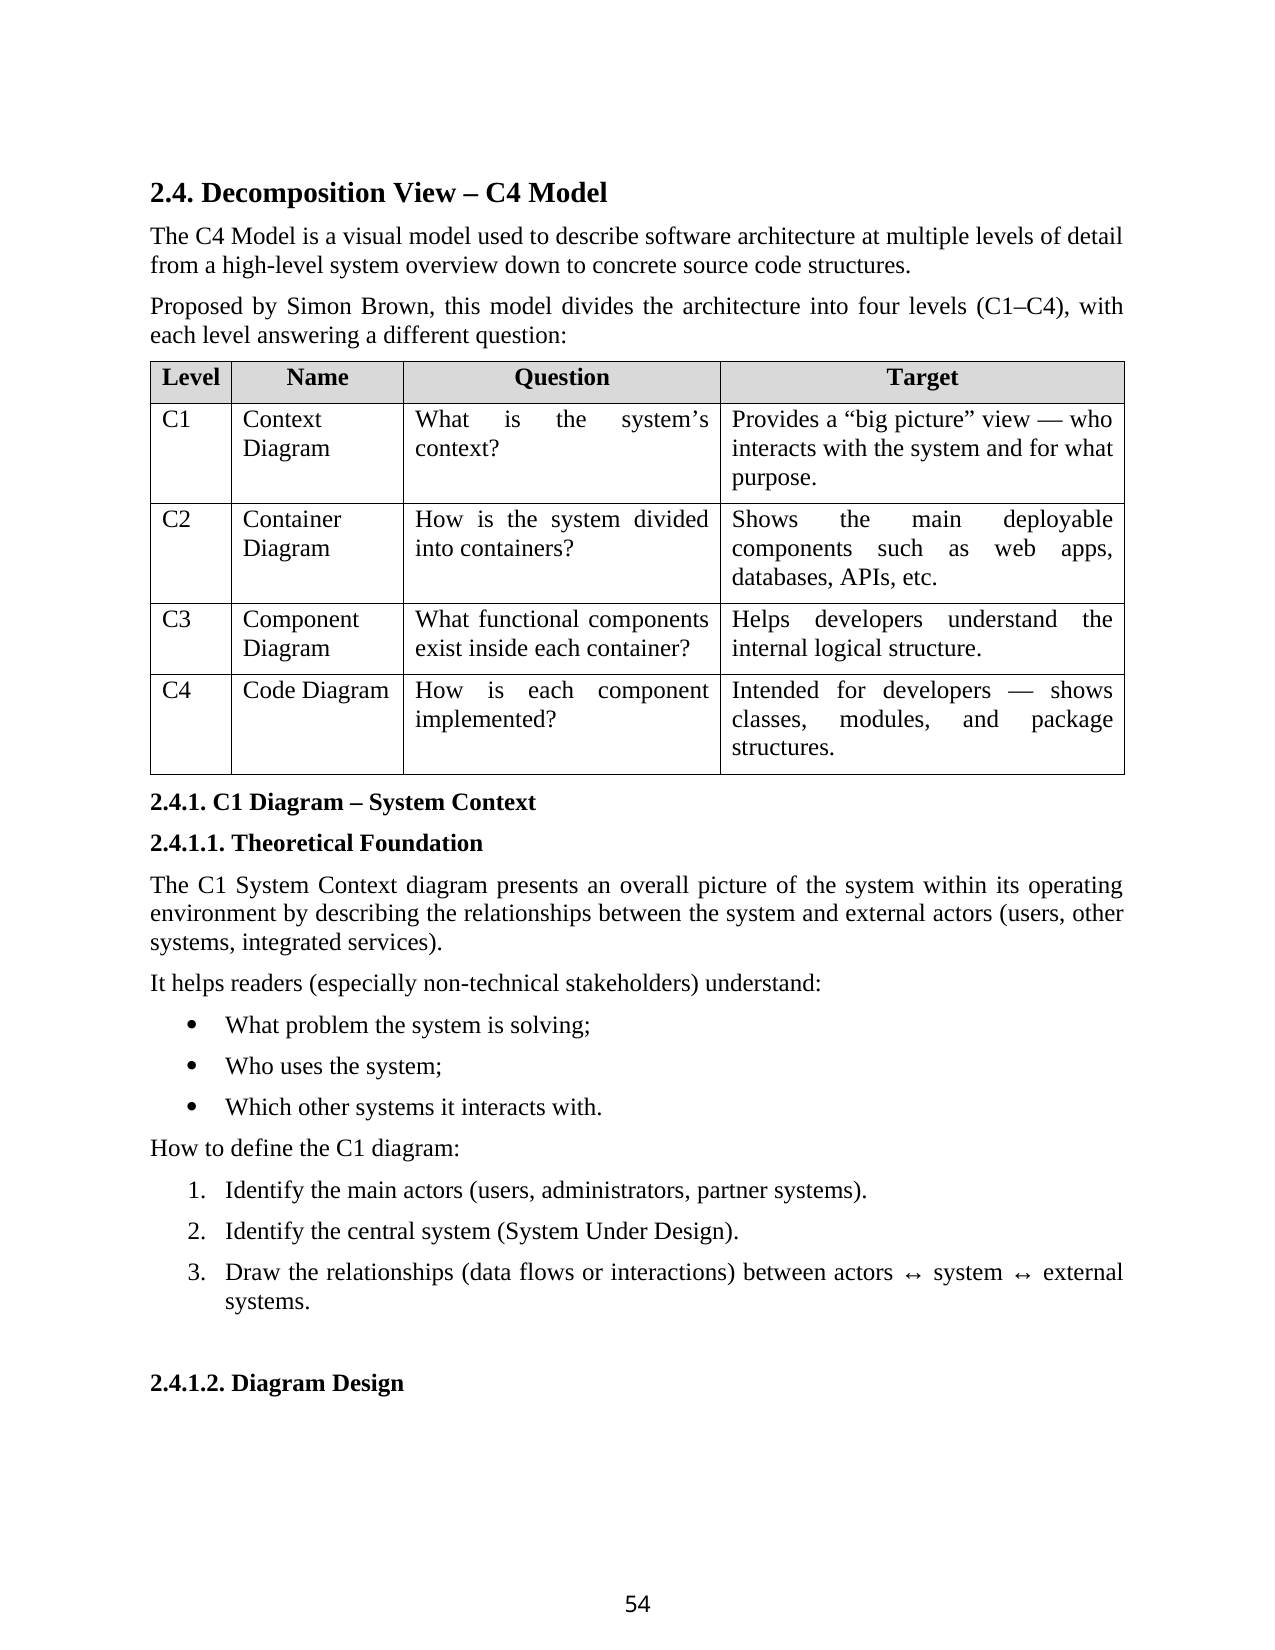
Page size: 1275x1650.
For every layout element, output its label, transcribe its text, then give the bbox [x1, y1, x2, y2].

text 2.4. Decomposition View – C4 Model [150, 175, 1125, 208]
list Identify the central system (System Under Design). [187, 1216, 1125, 1245]
table_cell C1 [151, 404, 231, 503]
list What problem the system is solving; [187, 1010, 1125, 1038]
list Identify the main actors (users, administrators, partner systems). [187, 1175, 1125, 1203]
table_cell Context Diagram [232, 404, 403, 503]
text The C1 System Context diagram presents an overall picture of the system within its operating environment by describing the relationships between the system and external actors (users, other systems, integrated services). [150, 870, 1125, 956]
table_cell How is the system divided into containers? [404, 504, 720, 603]
text It helps readers (especially non-technical stakeholders) understand: [150, 968, 1125, 997]
table_cell Shows the main deployable components such as web apps, databases, APIs, etc. [721, 504, 1124, 603]
text Proposed by Simon Brown, this model divides the architecture into four levels (C1–C4), with each level answering a different question: [150, 291, 1125, 348]
table_cell Code Diagram [232, 675, 403, 774]
text The C4 Model is a visual model used to describe software architecture at multiple levels of detail from a high-level system overview down to concrete source code structures. [150, 221, 1125, 278]
text 2.4.1.2. Diagram Design [150, 1368, 1125, 1397]
text 2.4.1. C1 Diagram – System Context [150, 787, 1125, 816]
table_cell C4 [151, 675, 231, 774]
table_cell Helps developers understand the internal logical structure. [721, 604, 1124, 674]
table_cell Provides a “big picture” view — who interacts with the system and for what purpose. [721, 404, 1124, 503]
table_cell Intended for developers — shows classes, modules, and package structures. [721, 675, 1124, 774]
list Who uses the system; [187, 1051, 1125, 1080]
table_cell What is the system’s context? [404, 404, 720, 503]
table_header Question [404, 362, 720, 403]
table_cell C3 [151, 604, 231, 674]
table_cell What functional components exist inside each container? [404, 604, 720, 674]
text 2.4.1.1. Theoretical Foundation [150, 828, 1125, 857]
text How to define the C1 diagram: [150, 1133, 1125, 1162]
list Draw the relationships (data flows or interactions) between actors ↔ system ↔ external systems. [187, 1257, 1125, 1315]
table_header Target [721, 362, 1124, 403]
table_cell Container Diagram [232, 504, 403, 603]
table_cell C2 [151, 504, 231, 603]
table_cell How is each component implemented? [404, 675, 720, 774]
list Which other systems it interacts with. [187, 1092, 1125, 1121]
table_cell Component Diagram [232, 604, 403, 674]
table_header Level [151, 362, 231, 403]
table_header Name [232, 362, 403, 403]
